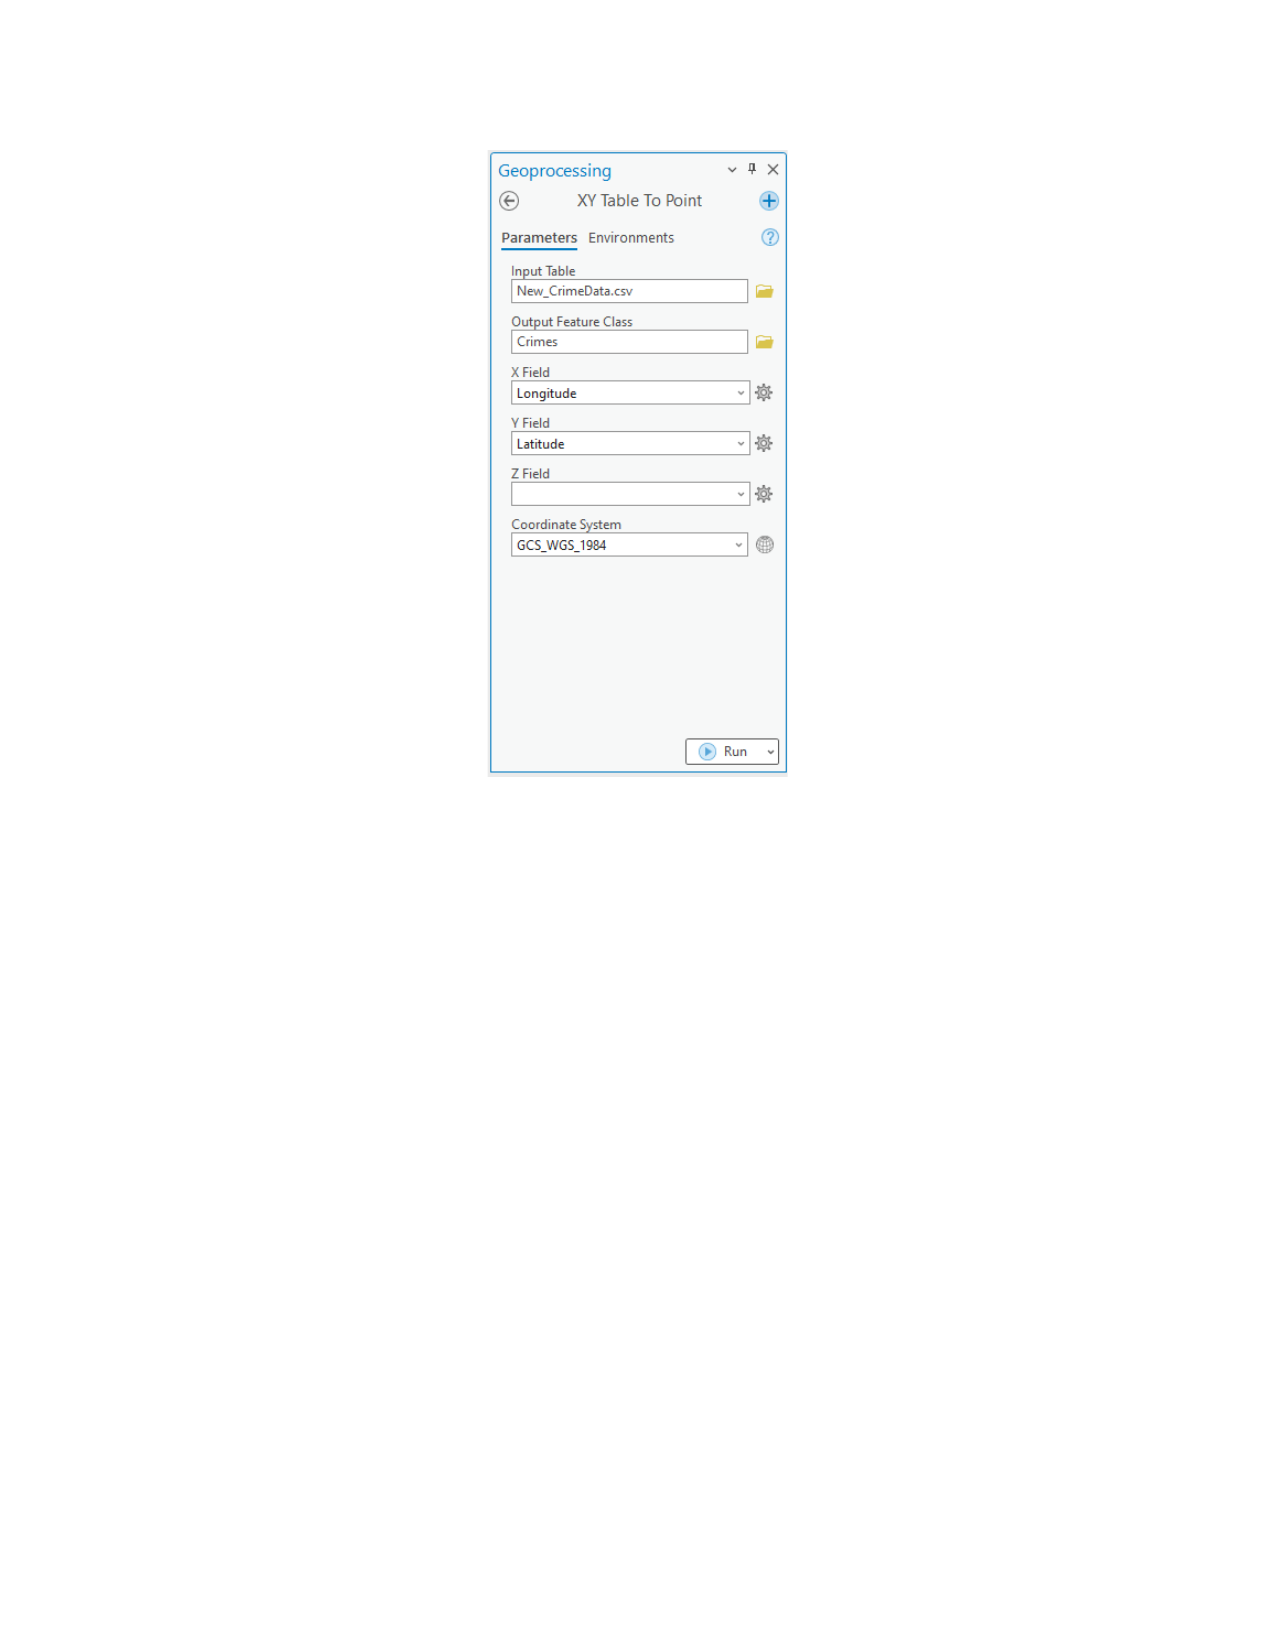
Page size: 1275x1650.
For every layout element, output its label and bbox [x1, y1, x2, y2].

picture [487, 150, 788, 777]
